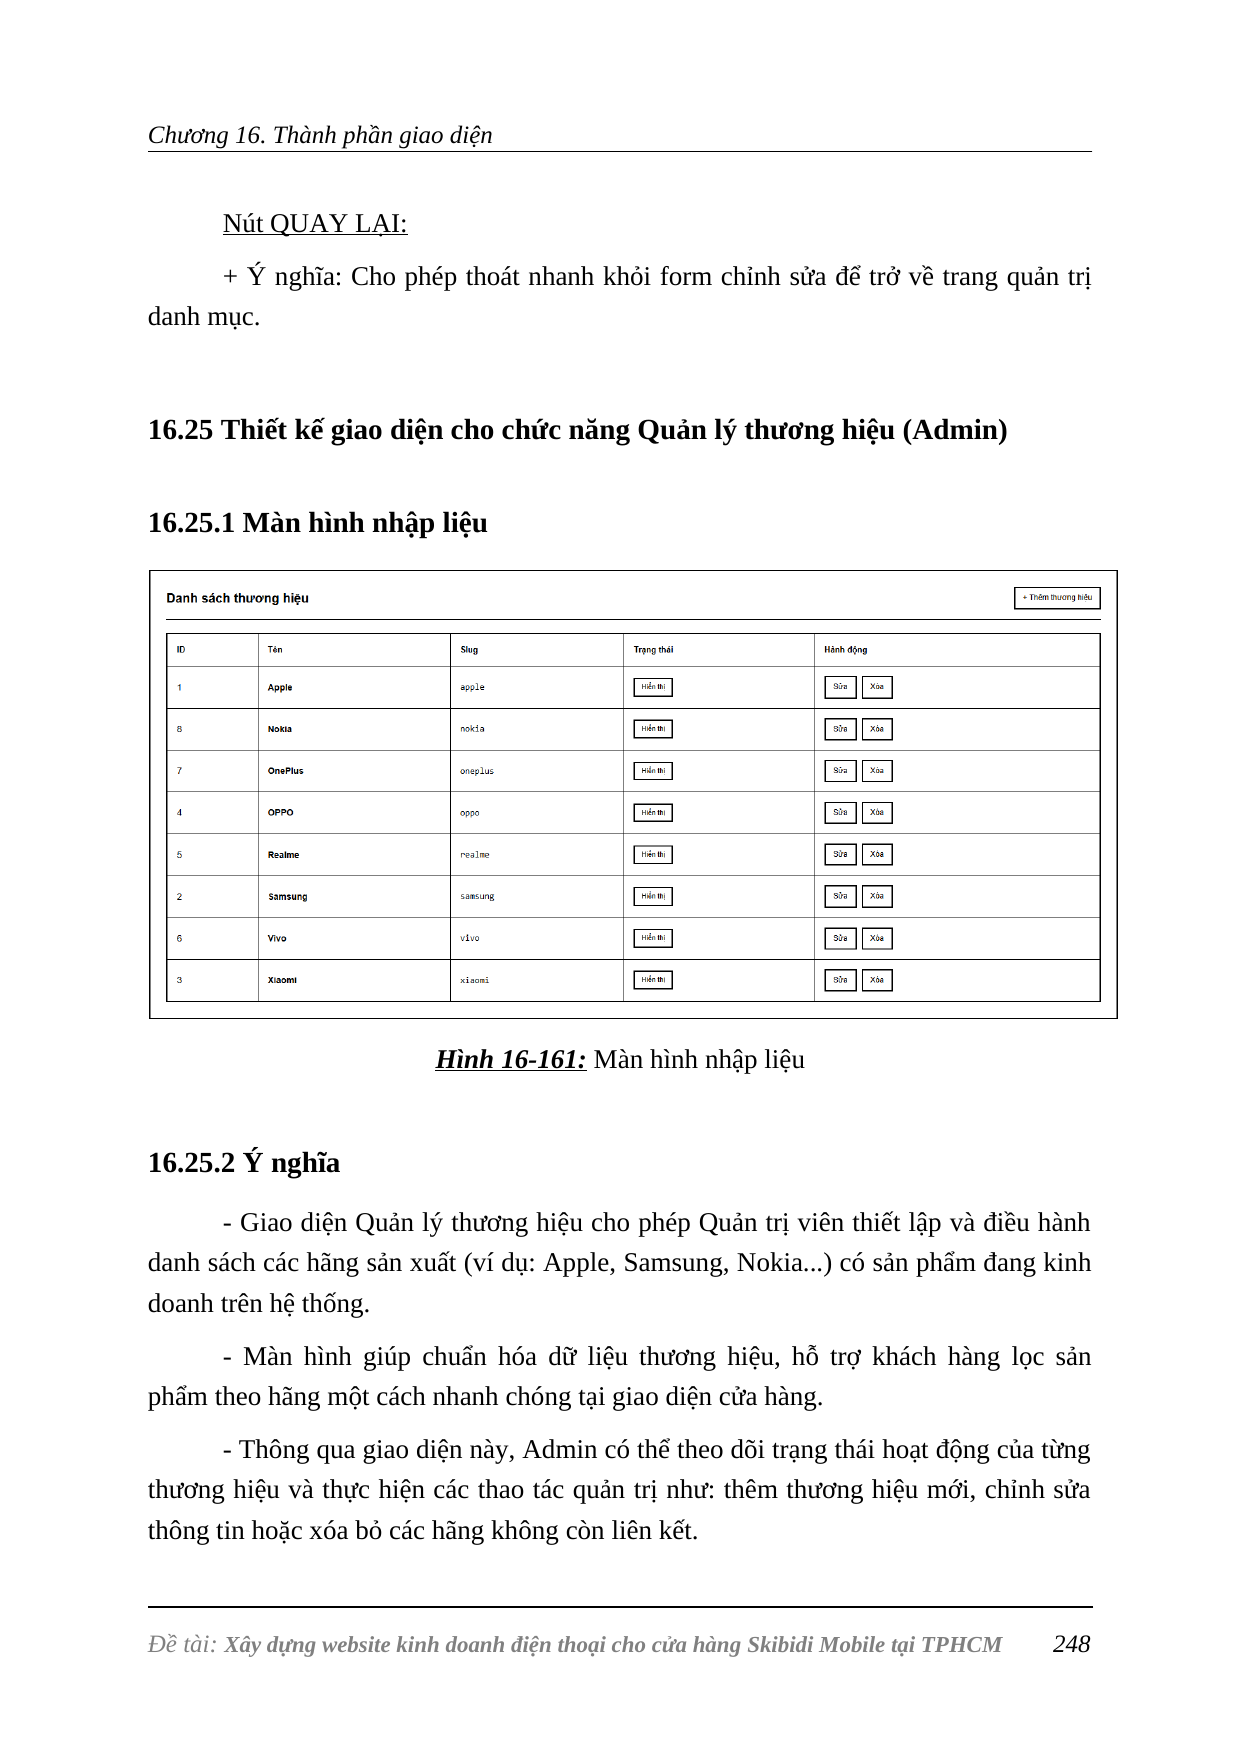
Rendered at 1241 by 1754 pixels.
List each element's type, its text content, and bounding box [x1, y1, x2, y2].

subtitle Ý nghĩa [148, 1139, 1092, 1181]
text - Thông qua giao diện này, Admin có thể theo dõi trạng thái hoạt động của từng thương hiệu và thực hiện các thao tác quản trị như: thêm thương hiệu mới, chỉnh sửa thông tin hoặc xóa bỏ các hãng không còn liên kết. [148, 1433, 1092, 1545]
subtitle Màn hình nhập liệu [148, 499, 1092, 541]
picture [147, 565, 1122, 1022]
text Nút QUAY LẠI: [148, 207, 1092, 238]
subtitle Thiết kế giao diện cho chức năng Quản lý thương hiệu (Admin) [148, 403, 1092, 449]
text - Giao diện Quản lý thương hiệu cho phép Quản trị viên thiết lập và điều hành danh sách các hãng sản xuất (ví dụ: Apple, Samsung, Nokia...) có sản phẩm đang kinh doanh trên hệ thống. [148, 1206, 1092, 1318]
text - Màn hình giúp chuẩn hóa dữ liệu thương hiệu, hỗ trợ khách hàng lọc sản phẩm theo hãng một cách nhanh chóng tại giao diện cửa hàng. [148, 1340, 1092, 1411]
text + Ý nghĩa: Cho phép thoát nhanh khỏi form chỉnh sửa để trở về trang quản trị danh mục. [148, 260, 1092, 331]
